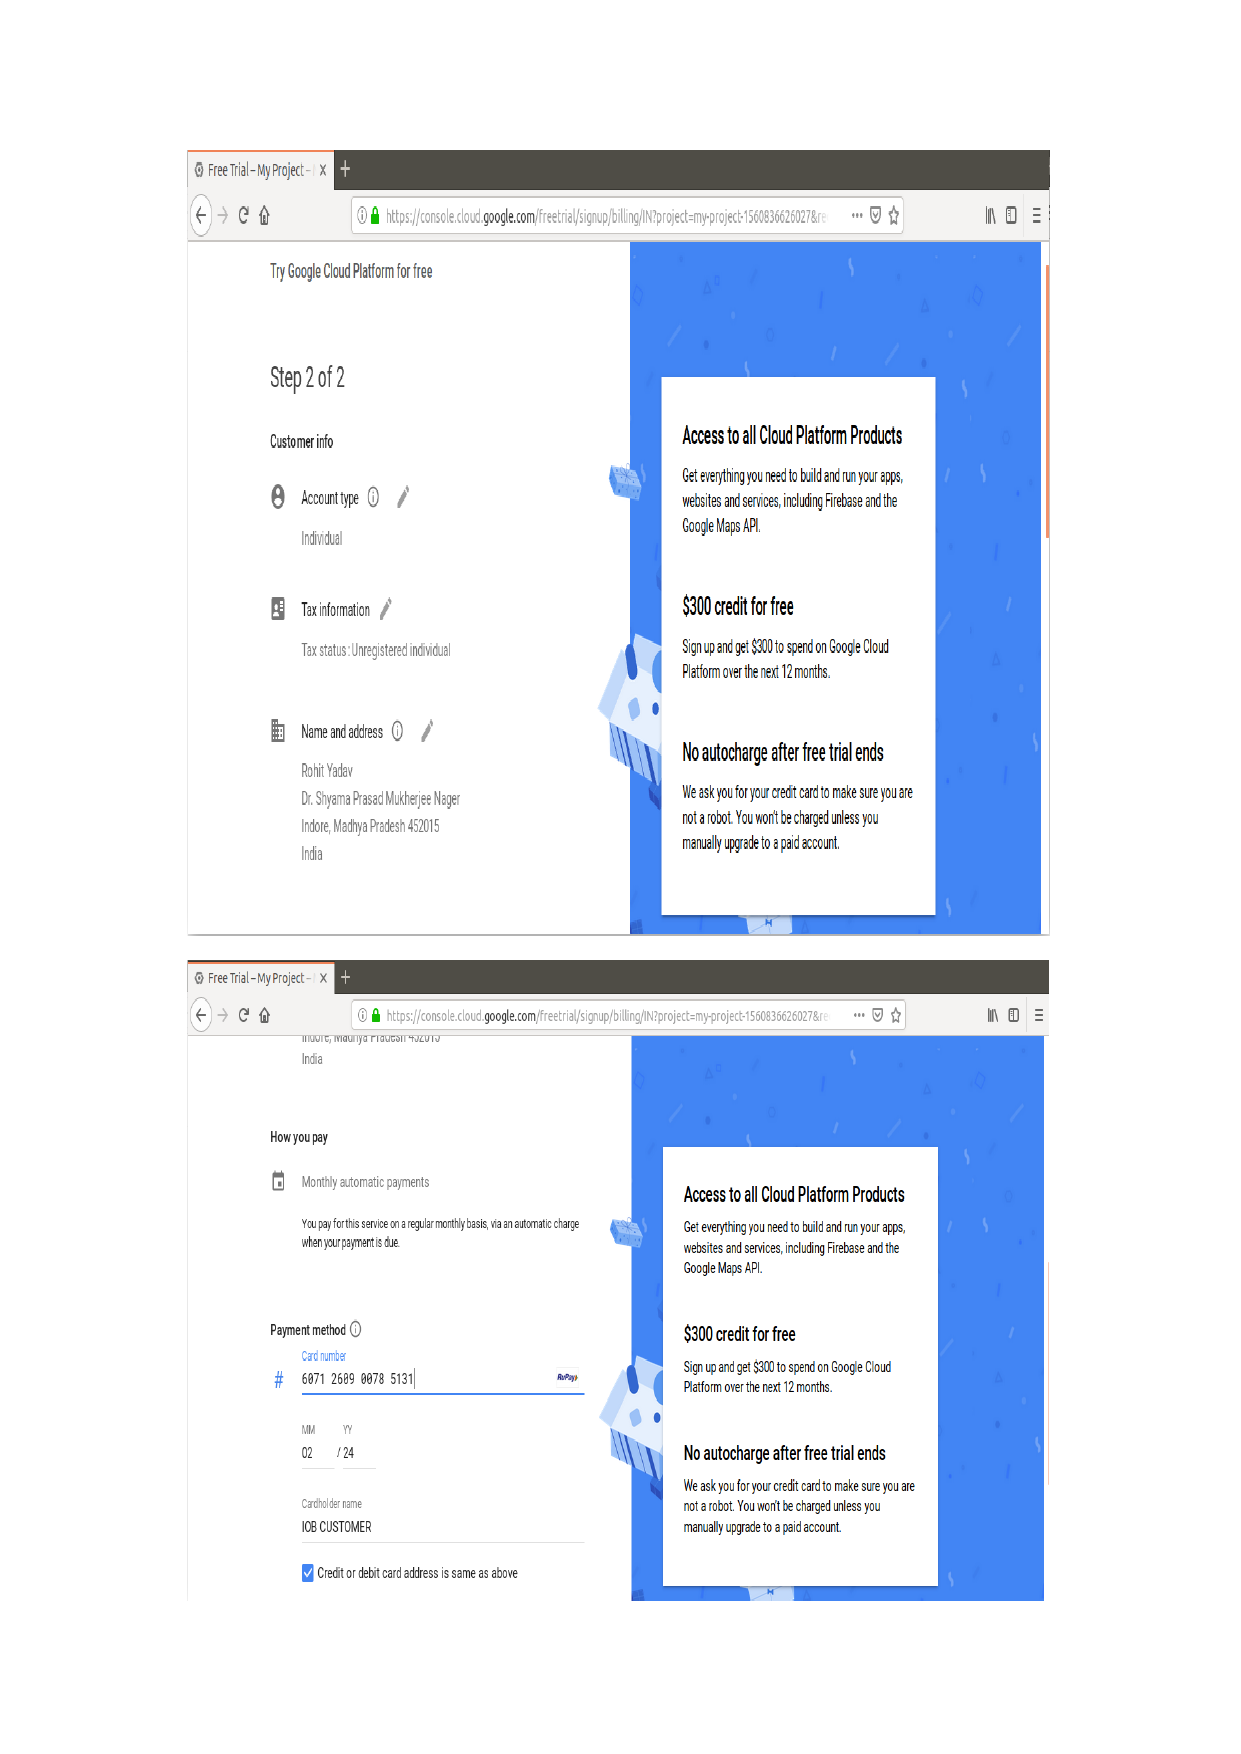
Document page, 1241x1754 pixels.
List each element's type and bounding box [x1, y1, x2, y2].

picture [187, 960, 1049, 1601]
picture [187, 150, 1050, 936]
